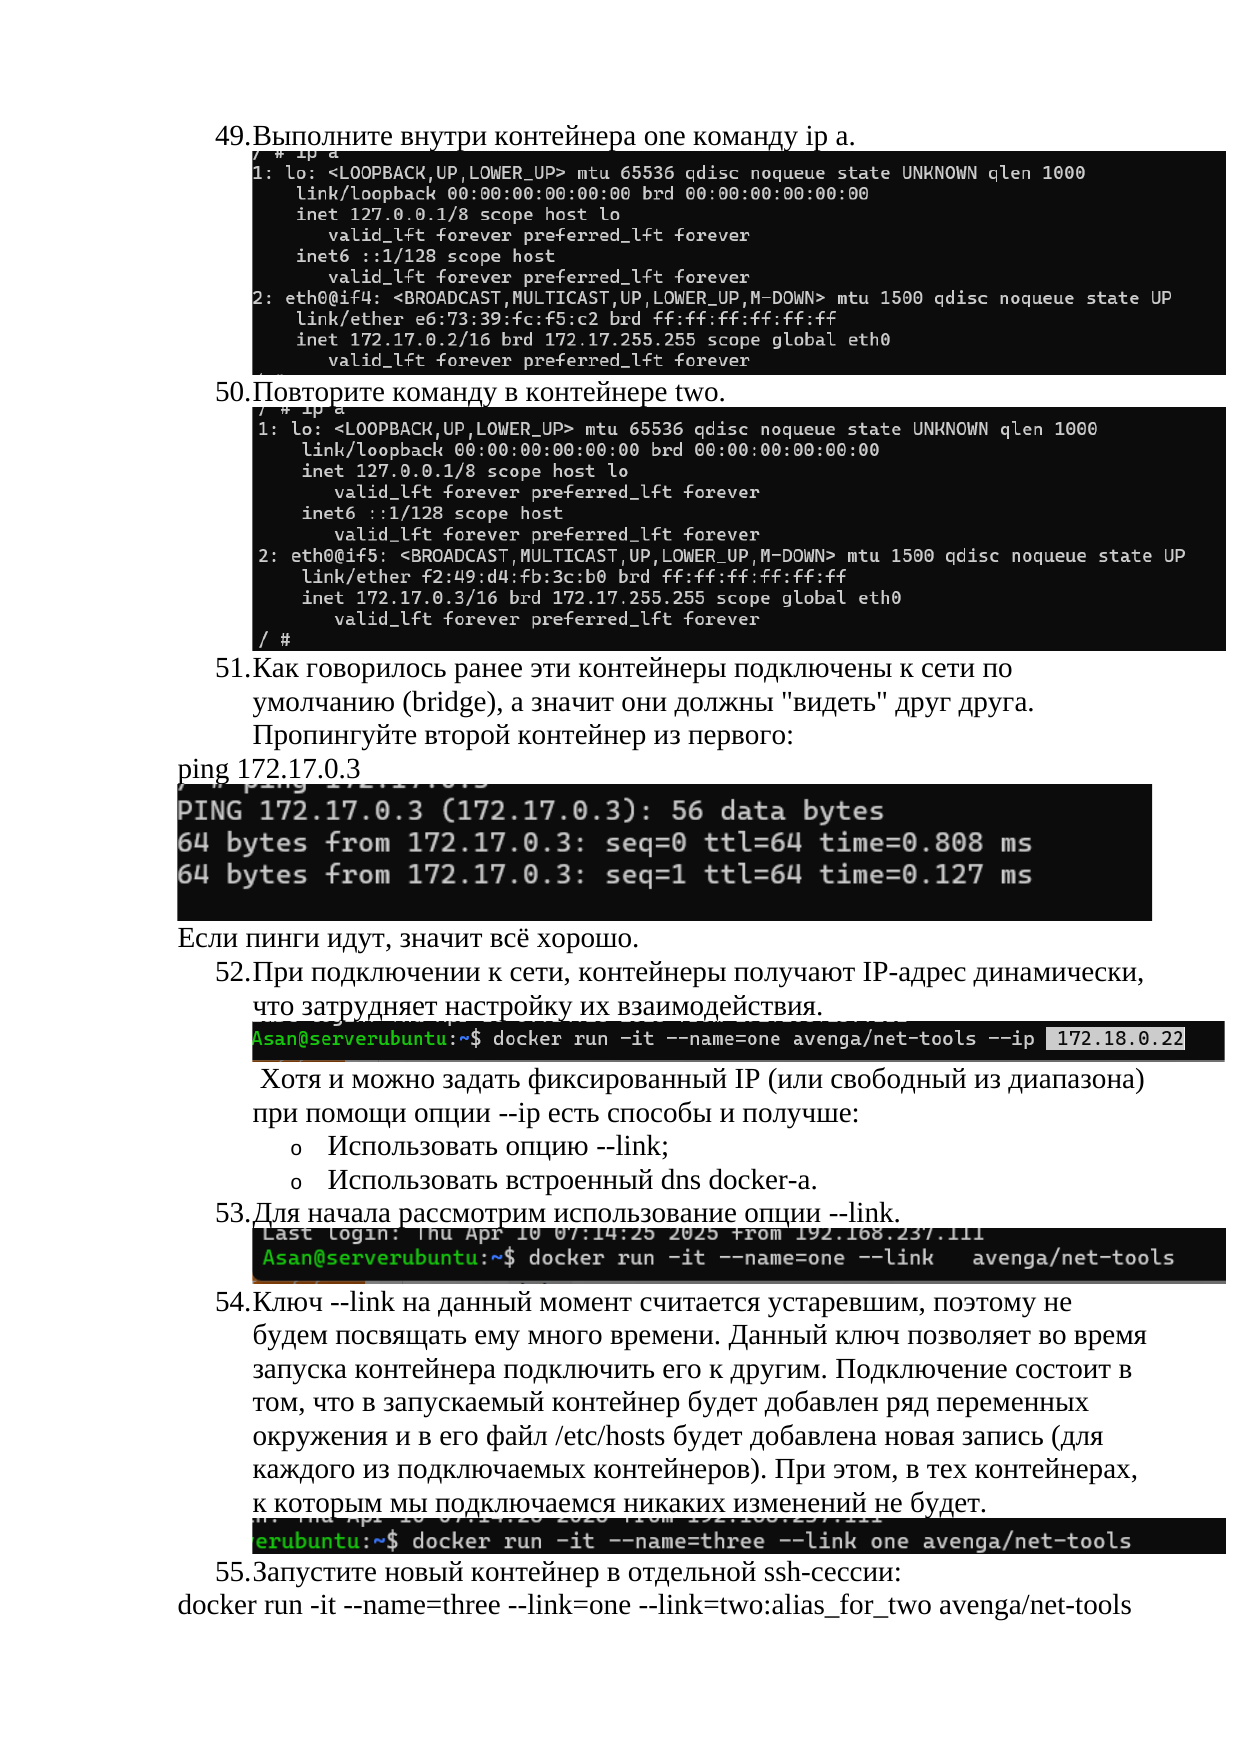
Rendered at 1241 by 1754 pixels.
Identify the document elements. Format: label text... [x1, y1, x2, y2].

picture [252, 151, 1226, 375]
list Ключ --link на данный момент считается устаревшим, поэтому не будем посвящать ему много времени. Данный ключ позволяет во время запуска контейнера подключить его к другим. Подключение состоит в том, что в запускаемый контейнер будет добавлен ряд переменных окружения и в его файл /etc/hosts будет добавлена новая запись (для каждого из подключаемых контейнеров). При этом, в тех контейнерах, к которым мы подключаемся никаких изменений не будет. [215, 1284, 1152, 1554]
list Использовать встроенный dns docker-a. [290, 1162, 1152, 1195]
list Запустите новый контейнер в отдельной ssh-сессии: [215, 1554, 1152, 1587]
list При подключении к сети, контейнеры получают IP-адрес динамически, что затрудняет настройку их взаимодействия. Хотя и можно задать фиксированный IP (или свободный из диапазона) при помощи опции --ip есть способы и получше: [215, 954, 1152, 1128]
picture [252, 407, 1226, 651]
picture [252, 1228, 1226, 1284]
list Как говорилось ранее эти контейнеры подключены к сети по умолчанию (bridge), а значит они должны "видеть" друг друга. Пропингуйте второй контейнер из первого: [215, 650, 1152, 751]
picture [252, 1518, 1226, 1554]
text docker run -it --name=three --link=one --link=two:alias_for_two avenga/net-tools [177, 1587, 1152, 1621]
picture [177, 784, 1153, 921]
text Если пинги идут, значит всё хорошо. [177, 921, 1152, 954]
text ping 172.17.0.3 [177, 751, 1152, 784]
list Использовать опцию --link; [290, 1128, 1152, 1162]
picture [252, 1021, 1225, 1062]
